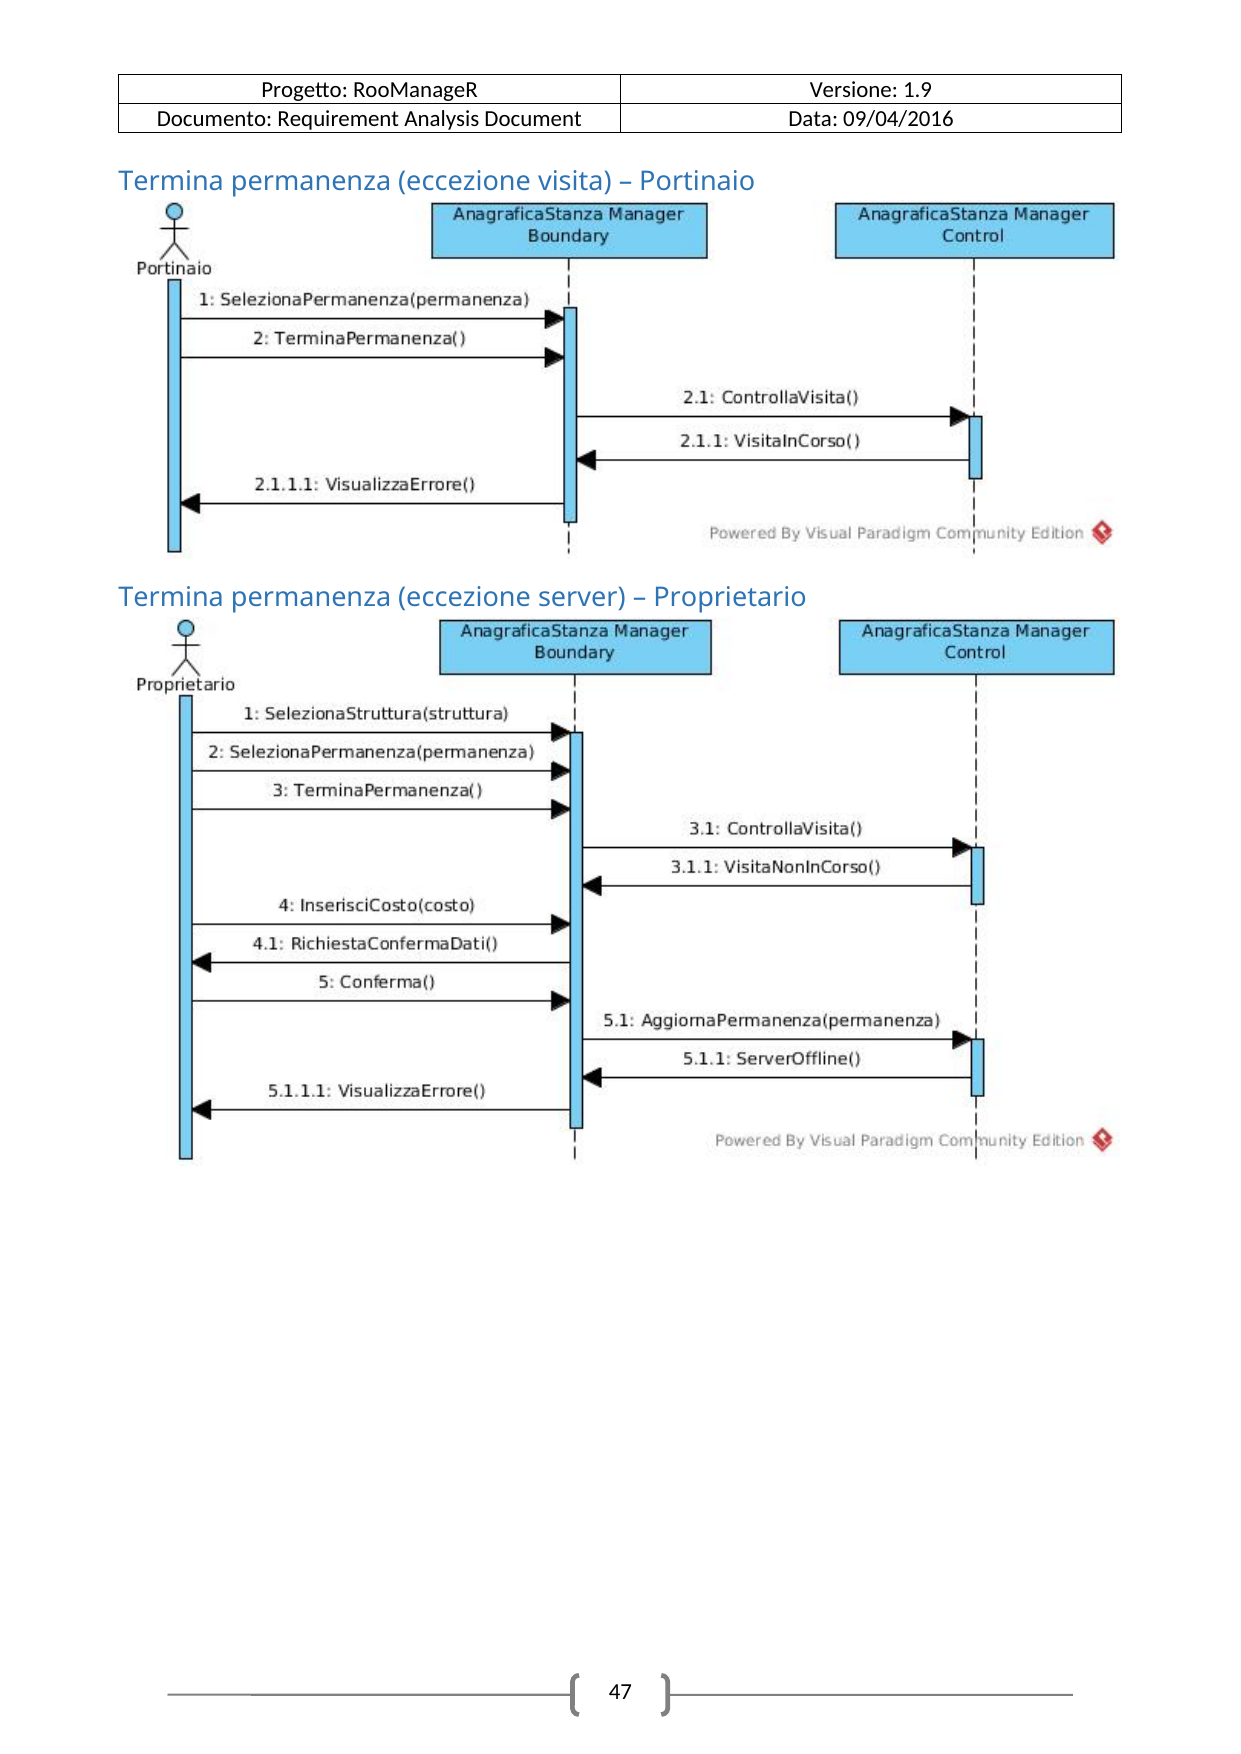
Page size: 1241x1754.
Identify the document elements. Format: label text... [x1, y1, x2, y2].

subtitle Termina permanenza (eccezione visita) – Portinaio [118, 161, 1122, 198]
picture [118, 200, 1121, 559]
picture [118, 617, 1121, 1166]
subtitle Termina permanenza (eccezione server) – Proprietario [118, 578, 1122, 615]
